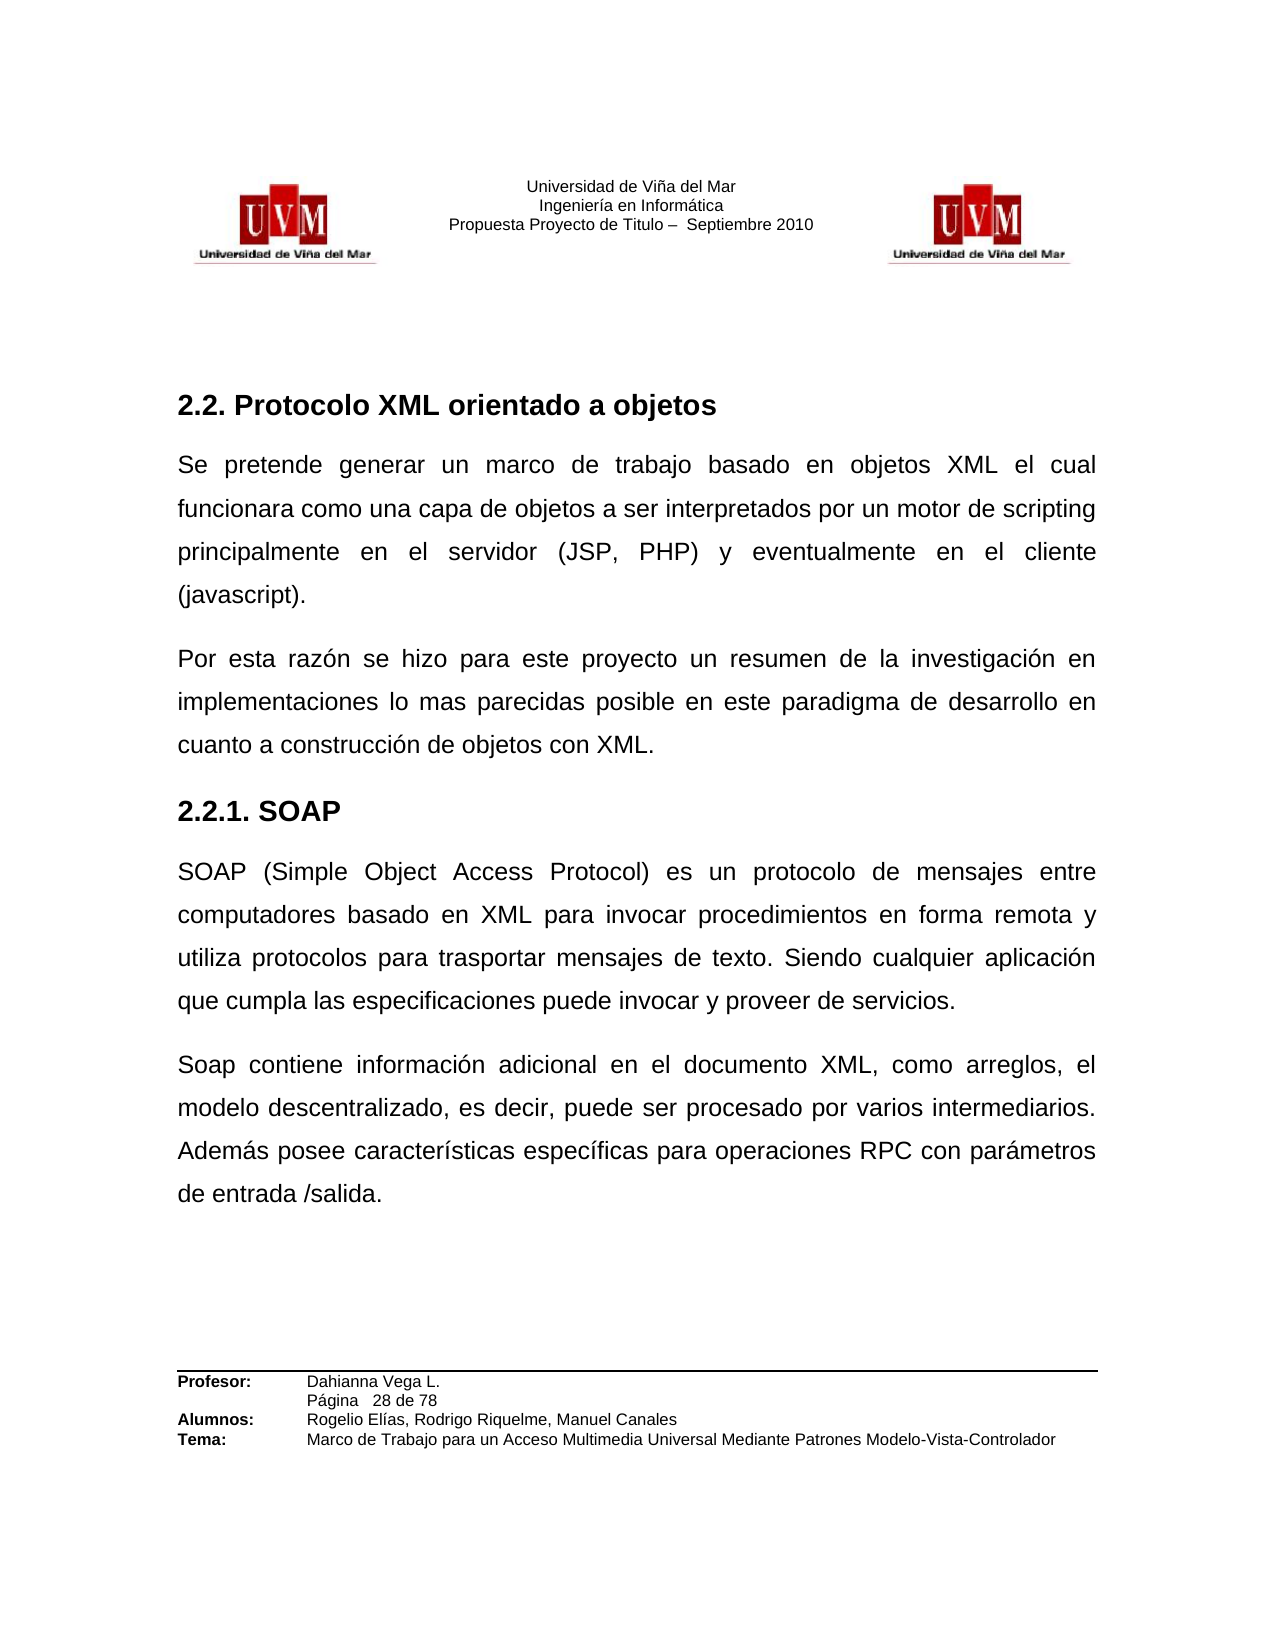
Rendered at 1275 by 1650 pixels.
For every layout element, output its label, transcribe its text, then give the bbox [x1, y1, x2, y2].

subtitle 2.2.1. [177, 794, 1098, 827]
subtitle 2.2. Protocolo orientado a objeto [177, 388, 1098, 421]
picture [871, 176, 1084, 267]
text contiene información adicional en el documento XML, como arreglos, el modelo descentralizadopuede ser procesado por varios intermediariosdemás posee características para operaciones RPC con parámetros de entrada /salida. [177, 1050, 1098, 1208]
picture [177, 176, 390, 267]
text (Simple Object Access Protocol) es un protocolo de mensajes entre computadores basado en XML para invocar procedimientos en forma remota y utiliza protocolos para trasportar mensajes de texto. Siendo cualquier aplicación que cumpla las especificaciones puede invocar y proveer de servicios. [177, 857, 1098, 1015]
